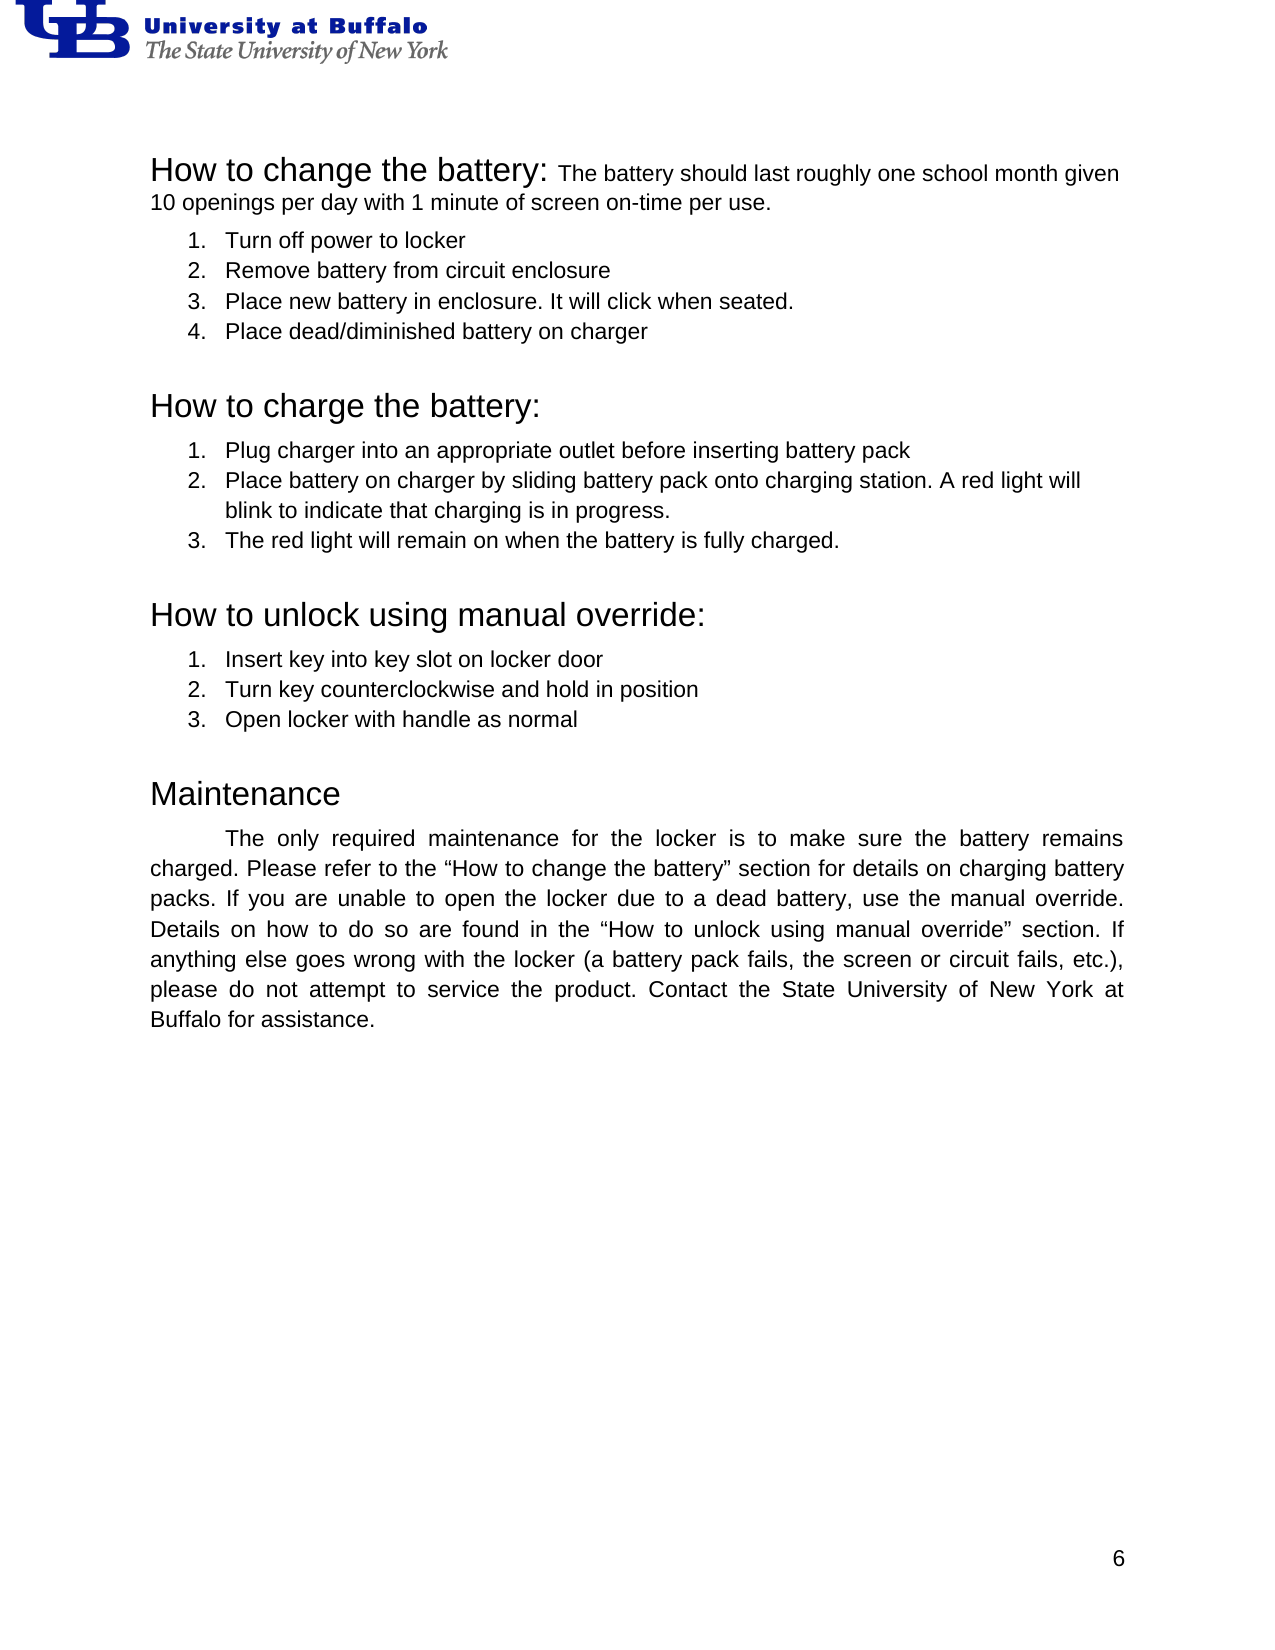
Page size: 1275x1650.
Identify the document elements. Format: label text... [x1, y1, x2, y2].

subtitle How to change the battery: The battery should last roughly one school month given 10 openings per day with 1 minute of screen on-time per use. [150, 150, 1125, 215]
list Place dead/diminished battery on charger [187, 318, 1125, 344]
list Insert key into key slot on locker door [187, 646, 1125, 672]
list The red light will remain on when the battery is fully charged. [187, 527, 1125, 553]
list Place battery on charger by sliding battery pack onto charging station. A red light will blink to indicate that charging is in progress. [187, 467, 1125, 523]
picture [15, 0, 448, 64]
list Open locker with handle as normal [187, 706, 1125, 733]
subtitle How to charge the battery: [150, 386, 1125, 424]
list Turn key counterclockwise and hold in position [187, 676, 1125, 702]
text The only required maintenance for the locker is to make sure the battery remains charged. Please refer to the “How to change the battery” section for details on charging battery packs. If you are unable to open the locker due to a dead battery, use the manual override. Details on how to do so are found in the “How to unlock using manual override” section. If anything else goes wrong with the locker (a battery pack fails, the screen or circuit fails, etc.), please do not attempt to service the product. Contact the State University of New York at Buffalo for assistance. [150, 825, 1125, 1032]
list Plug charger into an appropriate outlet before inserting battery pack [187, 437, 1125, 463]
list Turn off power to locker [187, 227, 1125, 254]
list Remove battery from circuit enclosure [187, 257, 1125, 284]
subtitle How to unlock using manual override: [150, 595, 1125, 633]
subtitle Maintenance [150, 774, 1125, 812]
list Place new battery in enclosure. It will click when seated. [187, 288, 1125, 314]
